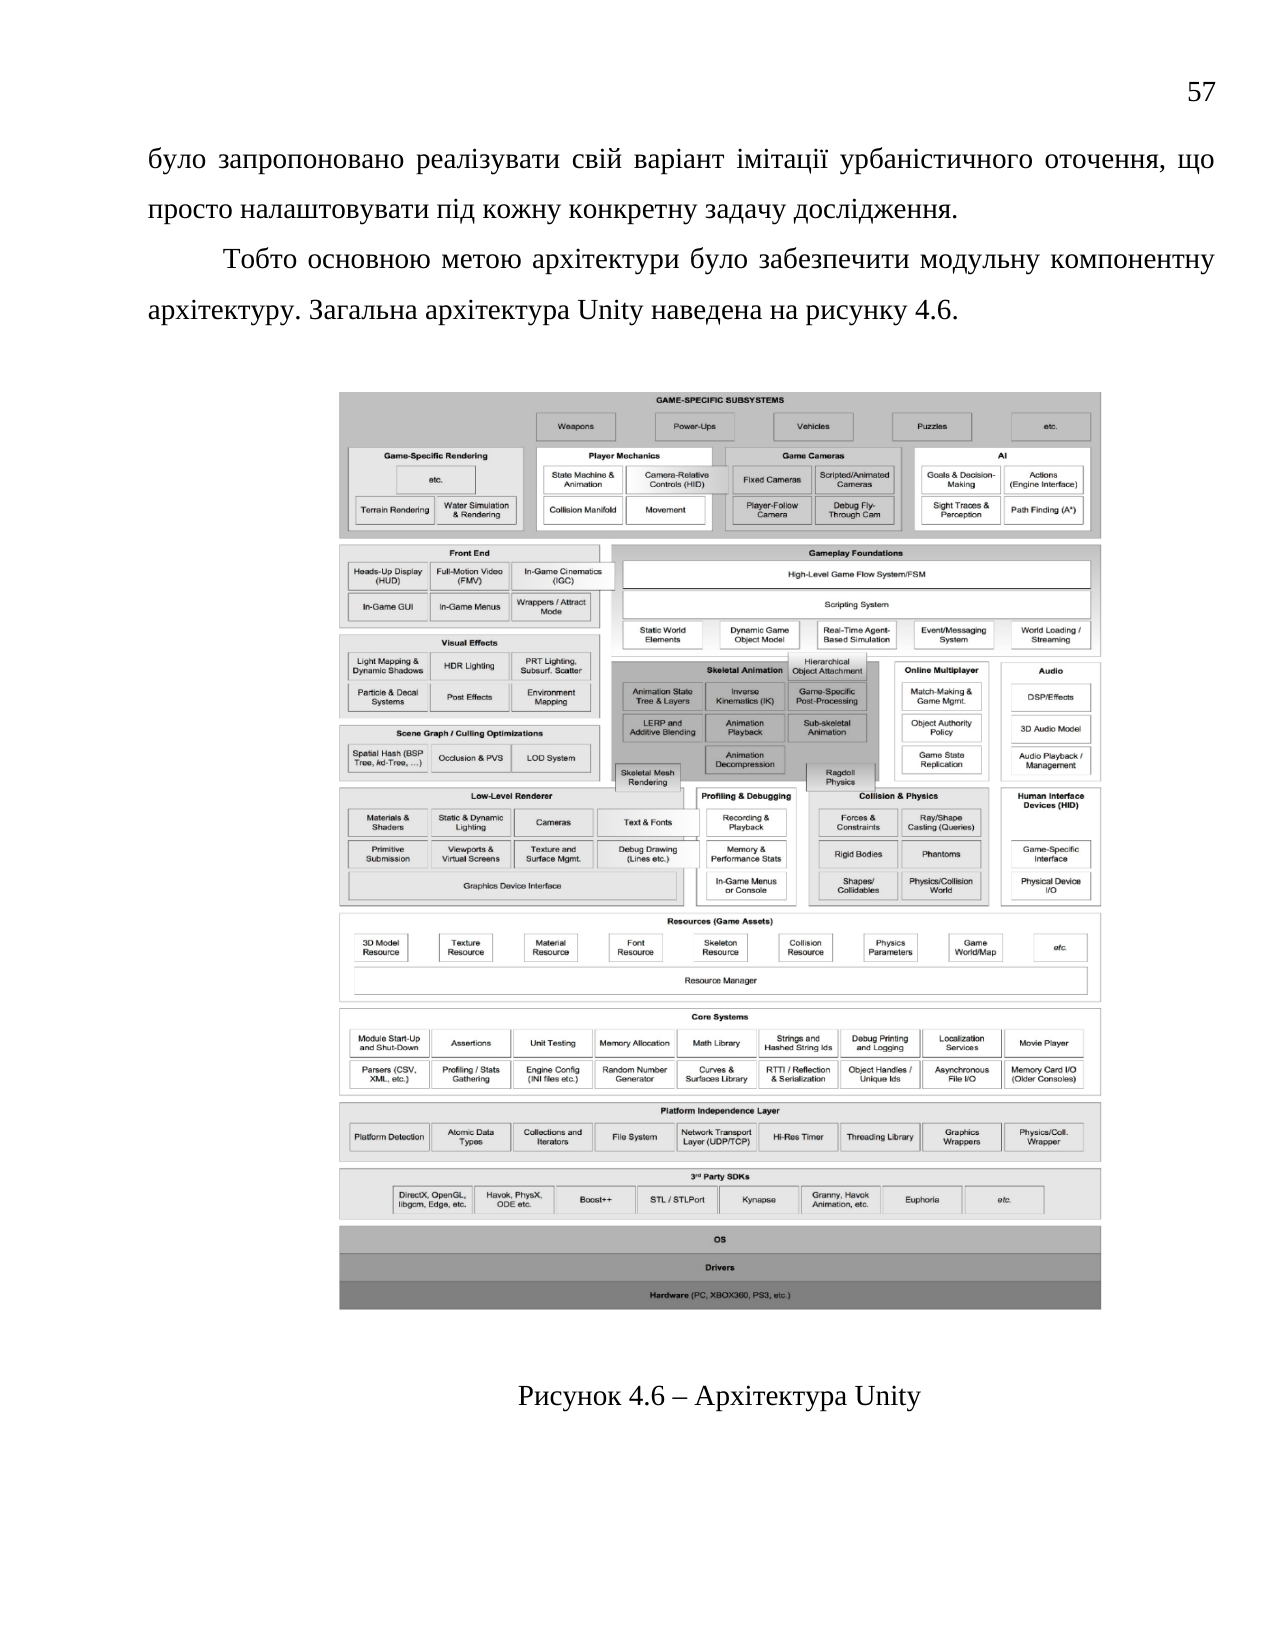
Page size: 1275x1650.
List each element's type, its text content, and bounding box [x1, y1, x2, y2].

text Рисунок 4.6 – Архітектура Unity [148, 1378, 1216, 1412]
picture [335, 392, 1104, 1312]
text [148, 141, 1216, 225]
text Тобто основною метою архітектури було забезпечити модульну компонентну архітектуру. Загальна архітектура Unity наведена на рисунку 4.6. [148, 242, 1216, 325]
